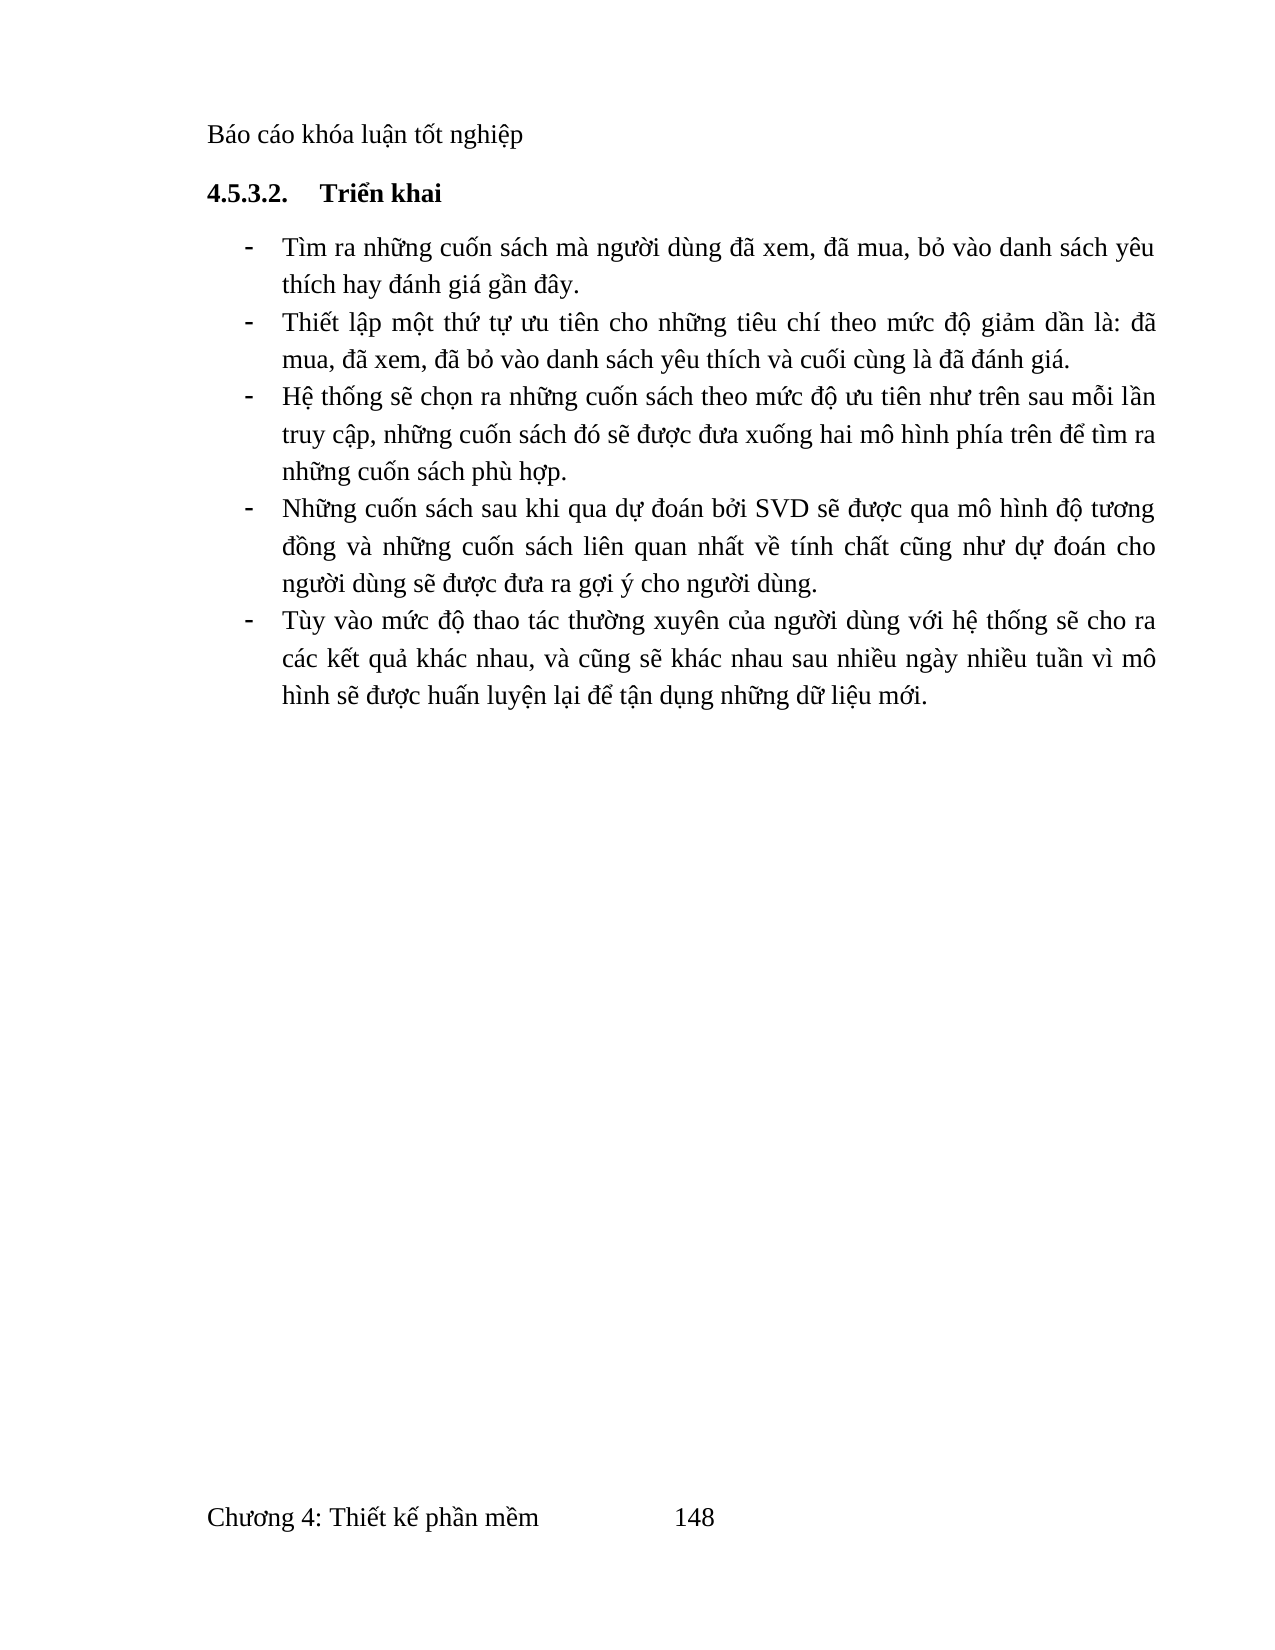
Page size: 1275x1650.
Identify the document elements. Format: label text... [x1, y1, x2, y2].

list Tìm ra những cuốn sách mà người dùng đã xem, đã mua, bỏ vào danh sách yêu thích hay đánh giá gần đây. [244, 231, 1157, 300]
list Những cuốn sách sau khi qua dự đoán bởi SVD sẽ được qua mô hình độ tương đồng và những cuốn sách liên quan nhất về tính chất cũng như dự đoán cho người dùng sẽ được đưa ra gợi ý cho người dùng. [244, 492, 1157, 598]
subtitle Triển khai [207, 177, 1157, 208]
list Hệ thống sẽ chọn ra những cuốn sách theo mức độ ưu tiên như trên sau mỗi lần truy cập, những cuốn sách đó sẽ được đưa xuống hai mô hình phía trên để tìm ra những cuốn sách phù hợp. [244, 381, 1157, 486]
list Thiết lập một thứ tự ưu tiên cho những tiêu chí theo mức độ giảm dần là: đã mua, đã xem, đã bỏ vào danh sách yêu thích và cuối cùng là đã đánh giá. [244, 306, 1157, 374]
list Tùy vào mức độ thao tác thường xuyên của người dùng với hệ thống sẽ cho ra các kết quả khác nhau, và cũng sẽ khác nhau sau nhiều ngày nhiều tuần vì mô hình sẽ được huấn luyện lại để tận dụng những dữ liệu mới. [244, 604, 1157, 710]
